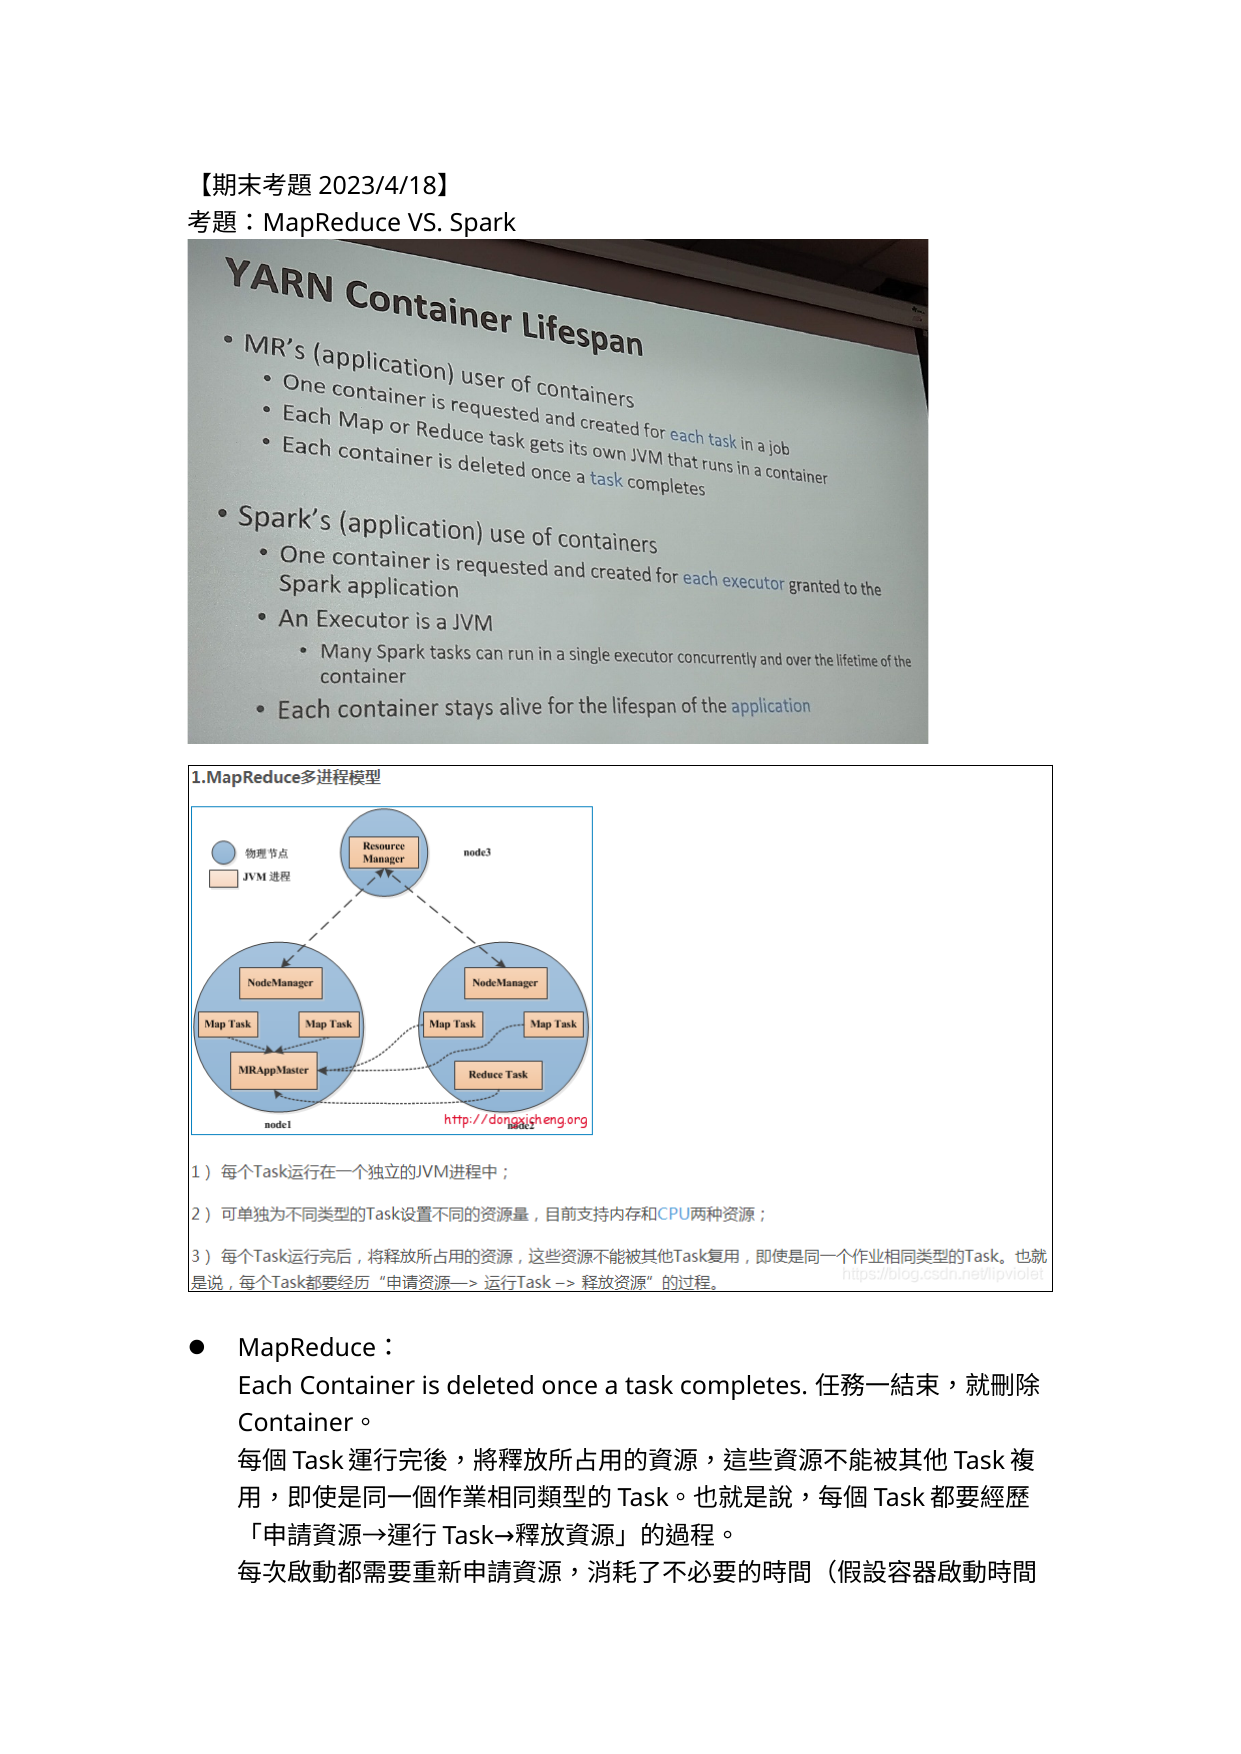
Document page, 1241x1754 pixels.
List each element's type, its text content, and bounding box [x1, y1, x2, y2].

text 考題：MapReduce VS. Spark [187, 202, 1053, 239]
text 【期末考題 2023/4/18】 [187, 164, 1053, 202]
list MapReduce： [187, 1327, 1053, 1364]
list Each Container is deleted once a task completes. 任務一結束，就刪除Container。 [237, 1364, 1053, 1439]
list 每個Task運行完後，將釋放所占用的資源，這些資源不能被其他Task複用，即使是同一個作業相同類型的Task。也就是說，每個Task都要經歷「申請資源→運行Task→釋放資源」的過程。 [237, 1439, 1053, 1552]
picture [189, 766, 1052, 1291]
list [237, 1552, 1053, 1589]
picture [187, 239, 929, 744]
